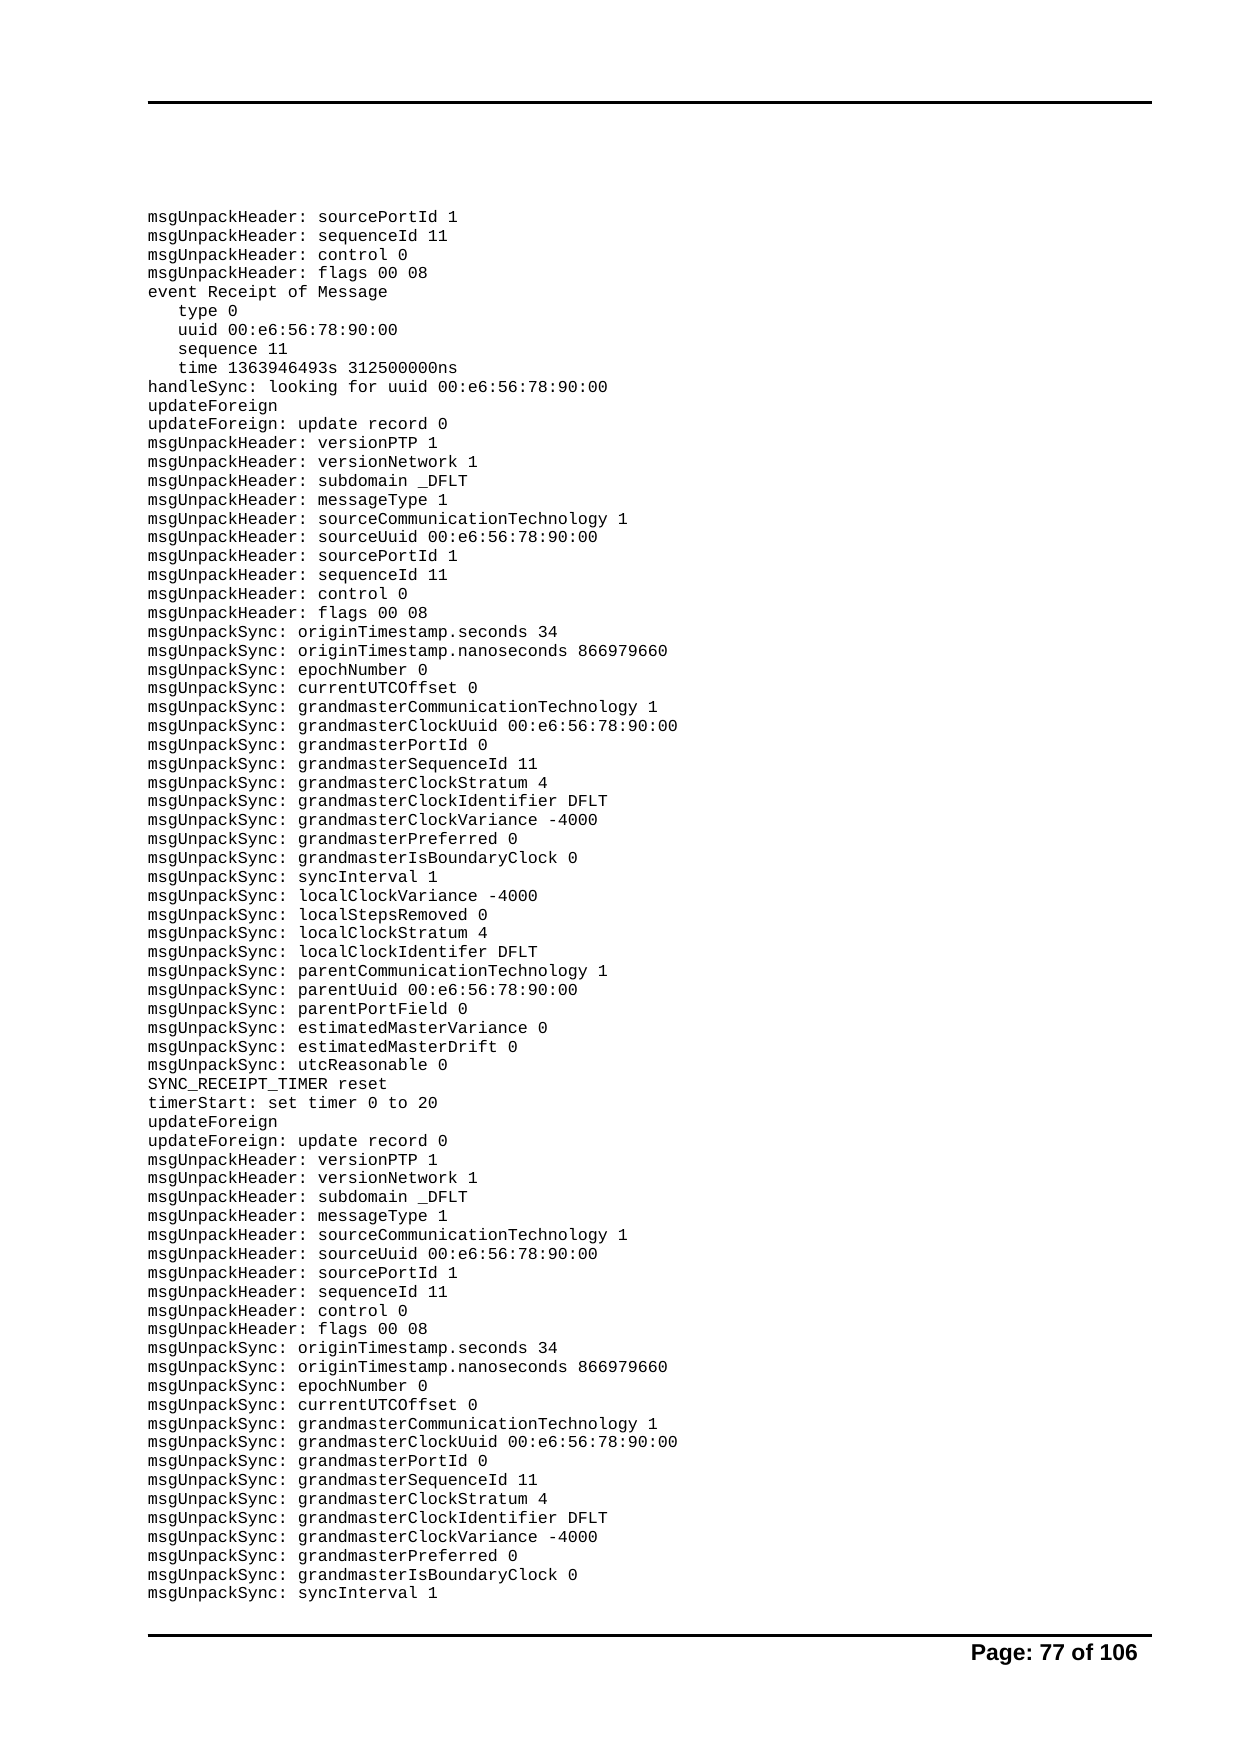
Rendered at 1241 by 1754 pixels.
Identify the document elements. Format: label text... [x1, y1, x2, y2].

list msgUnpackSync: grandmasterClockStratum 4 [148, 774, 1152, 793]
list sequence 11 [148, 341, 1152, 359]
list msgUnpackSync: syncInterval 1 [148, 868, 1152, 887]
list msgUnpackHeader: versionNetwork 1 [148, 454, 1152, 472]
list handleSync: looking for uuid 00:e6:56:78:90:00 [148, 378, 1152, 397]
list msgUnpackSync: localClockIdentifer DFLT [148, 944, 1152, 963]
list msgUnpackSync: currentUTCOffset 0 [148, 680, 1152, 699]
list msgUnpackSync: epochNumber 0 [148, 1377, 1152, 1396]
list msgUnpackSync: grandmasterPortId 0 [148, 736, 1152, 755]
list msgUnpackSync: grandmasterIsBoundaryClock 0 [148, 849, 1152, 868]
list msgUnpackSync: parentCommunicationTechnology 1 [148, 963, 1152, 982]
list msgUnpackHeader: subdomain _DFLT [148, 472, 1152, 491]
list SYNC_RECEIPT_TIMER reset [148, 1076, 1152, 1095]
list msgUnpackSync: grandmasterClockVariance -4000 [148, 812, 1152, 831]
list msgUnpackHeader: sourcePortId 1 [148, 548, 1152, 567]
list msgUnpackHeader: sourceUuid 00:e6:56:78:90:00 [148, 1246, 1152, 1264]
list updateForeign: update record 0 [148, 416, 1152, 435]
list msgUnpackHeader: sourcePortId 1 [148, 1264, 1152, 1283]
list type 0 [148, 303, 1152, 322]
list event Receipt of Message [148, 284, 1152, 303]
list msgUnpackSync: grandmasterCommunicationTechnology 1 [148, 699, 1152, 718]
list msgUnpackSync: grandmasterPreferred 0 [148, 831, 1152, 849]
list updateForeign: update record 0 [148, 1132, 1152, 1151]
list time 1363946493s 312500000ns [148, 359, 1152, 378]
list msgUnpackHeader: flags 00 08 [148, 265, 1152, 284]
list uuid 00:e6:56:78:90:00 [148, 322, 1152, 341]
list msgUnpackSync: estimatedMasterDrift 0 [148, 1038, 1152, 1057]
list msgUnpackSync: utcReasonable 0 [148, 1057, 1152, 1076]
list msgUnpackSync: grandmasterSequenceId 11 [148, 1472, 1152, 1491]
list msgUnpackSync: grandmasterPortId 0 [148, 1453, 1152, 1472]
list msgUnpackSync: originTimestamp.nanoseconds 866979660 [148, 1359, 1152, 1377]
list msgUnpackSync: localStepsRemoved 0 [148, 906, 1152, 925]
list msgUnpackHeader: control 0 [148, 1302, 1152, 1321]
list msgUnpackSync: localClockStratum 4 [148, 925, 1152, 944]
list msgUnpackHeader: control 0 [148, 246, 1152, 265]
list msgUnpackHeader: versionPTP 1 [148, 435, 1152, 454]
list msgUnpackSync: grandmasterClockUuid 00:e6:56:78:90:00 [148, 718, 1152, 736]
list msgUnpackSync: epochNumber 0 [148, 661, 1152, 680]
list msgUnpackHeader: sourceCommunicationTechnology 1 [148, 1227, 1152, 1246]
list msgUnpackHeader: sequenceId 11 [148, 227, 1152, 246]
list msgUnpackSync: originTimestamp.seconds 34 [148, 623, 1152, 642]
list msgUnpackHeader: flags 00 08 [148, 604, 1152, 623]
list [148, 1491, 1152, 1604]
list msgUnpackHeader: versionPTP 1 [148, 1151, 1152, 1170]
list msgUnpackSync: originTimestamp.nanoseconds 866979660 [148, 642, 1152, 661]
list msgUnpackSync: grandmasterClockIdentifier DFLT [148, 793, 1152, 812]
list msgUnpackHeader: control 0 [148, 586, 1152, 604]
list msgUnpackHeader: flags 00 08 [148, 1321, 1152, 1340]
list msgUnpackSync: originTimestamp.seconds 34 [148, 1340, 1152, 1359]
list msgUnpackSync: grandmasterSequenceId 11 [148, 755, 1152, 774]
list msgUnpackHeader: versionNetwork 1 [148, 1170, 1152, 1189]
list msgUnpackSync: parentUuid 00:e6:56:78:90:00 [148, 982, 1152, 1000]
list msgUnpackHeader: messageType 1 [148, 491, 1152, 510]
list msgUnpackSync: estimatedMasterVariance 0 [148, 1019, 1152, 1038]
list msgUnpackHeader: sourceUuid 00:e6:56:78:90:00 [148, 529, 1152, 548]
list msgUnpackHeader: sequenceId 11 [148, 1283, 1152, 1302]
list timerStart: set timer 0 to 20 [148, 1095, 1152, 1113]
list updateForeign [148, 1113, 1152, 1132]
list msgUnpackHeader: sourceCommunicationTechnology 1 [148, 510, 1152, 529]
list msgUnpackSync: grandmasterCommunicationTechnology 1 [148, 1415, 1152, 1434]
list msgUnpackHeader: sourcePortId 1 [148, 208, 1152, 227]
list msgUnpackHeader: subdomain _DFLT [148, 1189, 1152, 1208]
list msgUnpackHeader: messageType 1 [148, 1208, 1152, 1227]
list msgUnpackHeader: sequenceId 11 [148, 567, 1152, 586]
list msgUnpackSync: grandmasterClockUuid 00:e6:56:78:90:00 [148, 1434, 1152, 1453]
list msgUnpackSync: currentUTCOffset 0 [148, 1396, 1152, 1415]
list msgUnpackSync: localClockVariance -4000 [148, 887, 1152, 906]
list updateForeign [148, 397, 1152, 416]
list msgUnpackSync: parentPortField 0 [148, 1000, 1152, 1019]
